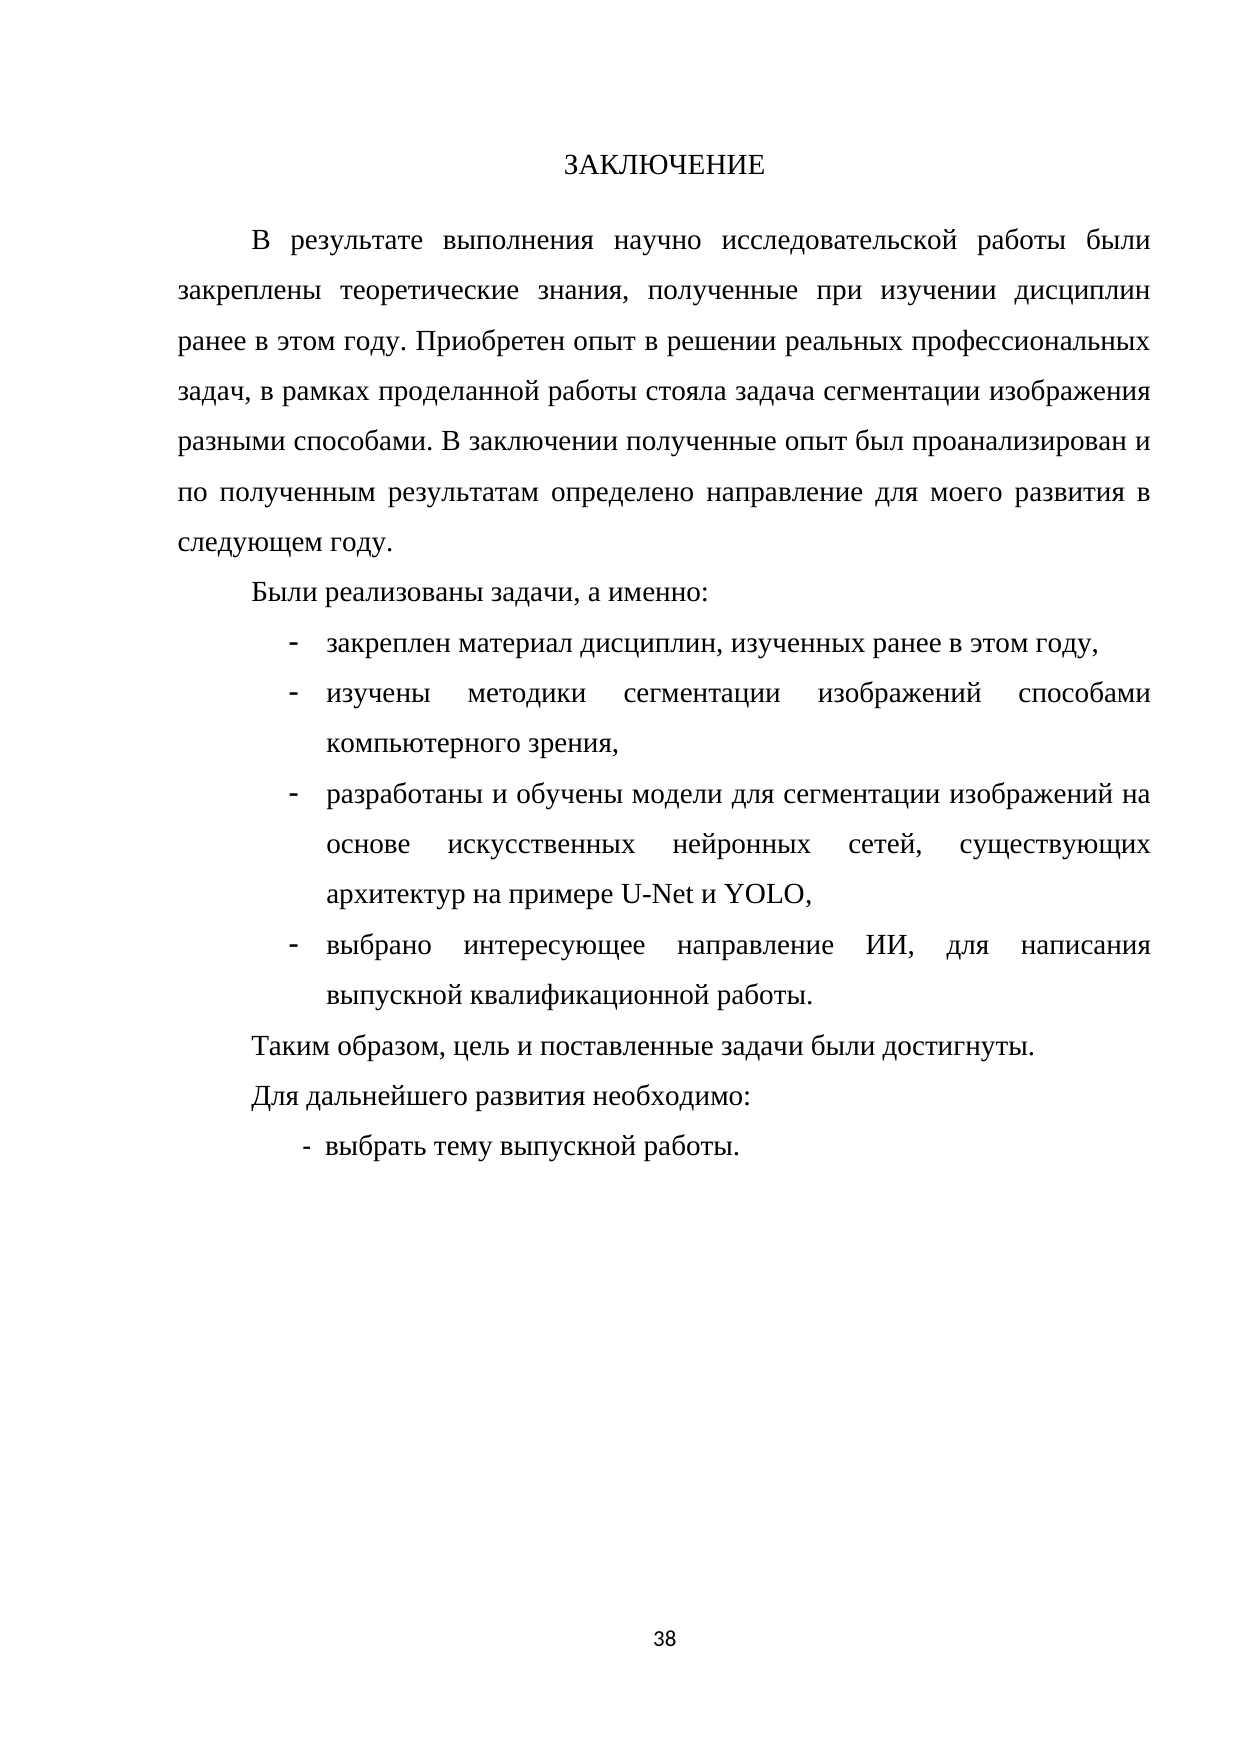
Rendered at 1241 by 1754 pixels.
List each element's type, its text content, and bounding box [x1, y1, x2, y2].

list закреплен материал дисциплин, изученных ранее в этом году, [288, 625, 1152, 658]
list разработаны и обучены модели для сегментации изображений на основе искусственных нейронных сетей, существующих архитектур на примере U-Net и YOLO, [288, 776, 1152, 910]
list выбрать тему выпускной работы. [177, 1128, 1152, 1162]
list выбрано интересующее направление ИИ, для написания выпускной квалификационной работы. [288, 927, 1152, 1011]
text Были реализованы задачи, а именно: [177, 574, 1152, 608]
text В результате выполнения научно исследовательской работы были закреплены теоретические знания, полученные при изучении дисциплин ранее в этом году. Приобретен опыт в решении реальных профессиональных задач, в рамках проделанной работы стояла задача сегментации изображения разными способами. В заключении полученные опыт был проанализирован и по полученным результатам определено направление для моего развития в следующем году. [177, 222, 1152, 558]
text Таким образом, цель и поставленные задачи были достигнуты. [177, 1028, 1152, 1061]
list изучены методики сегментации изображений способами компьютерного зрения, [288, 675, 1152, 759]
text Для дальнейшего развития необходимо: [177, 1078, 1152, 1111]
list ЗАКЛЮЧЕНИЕ [177, 147, 1152, 180]
